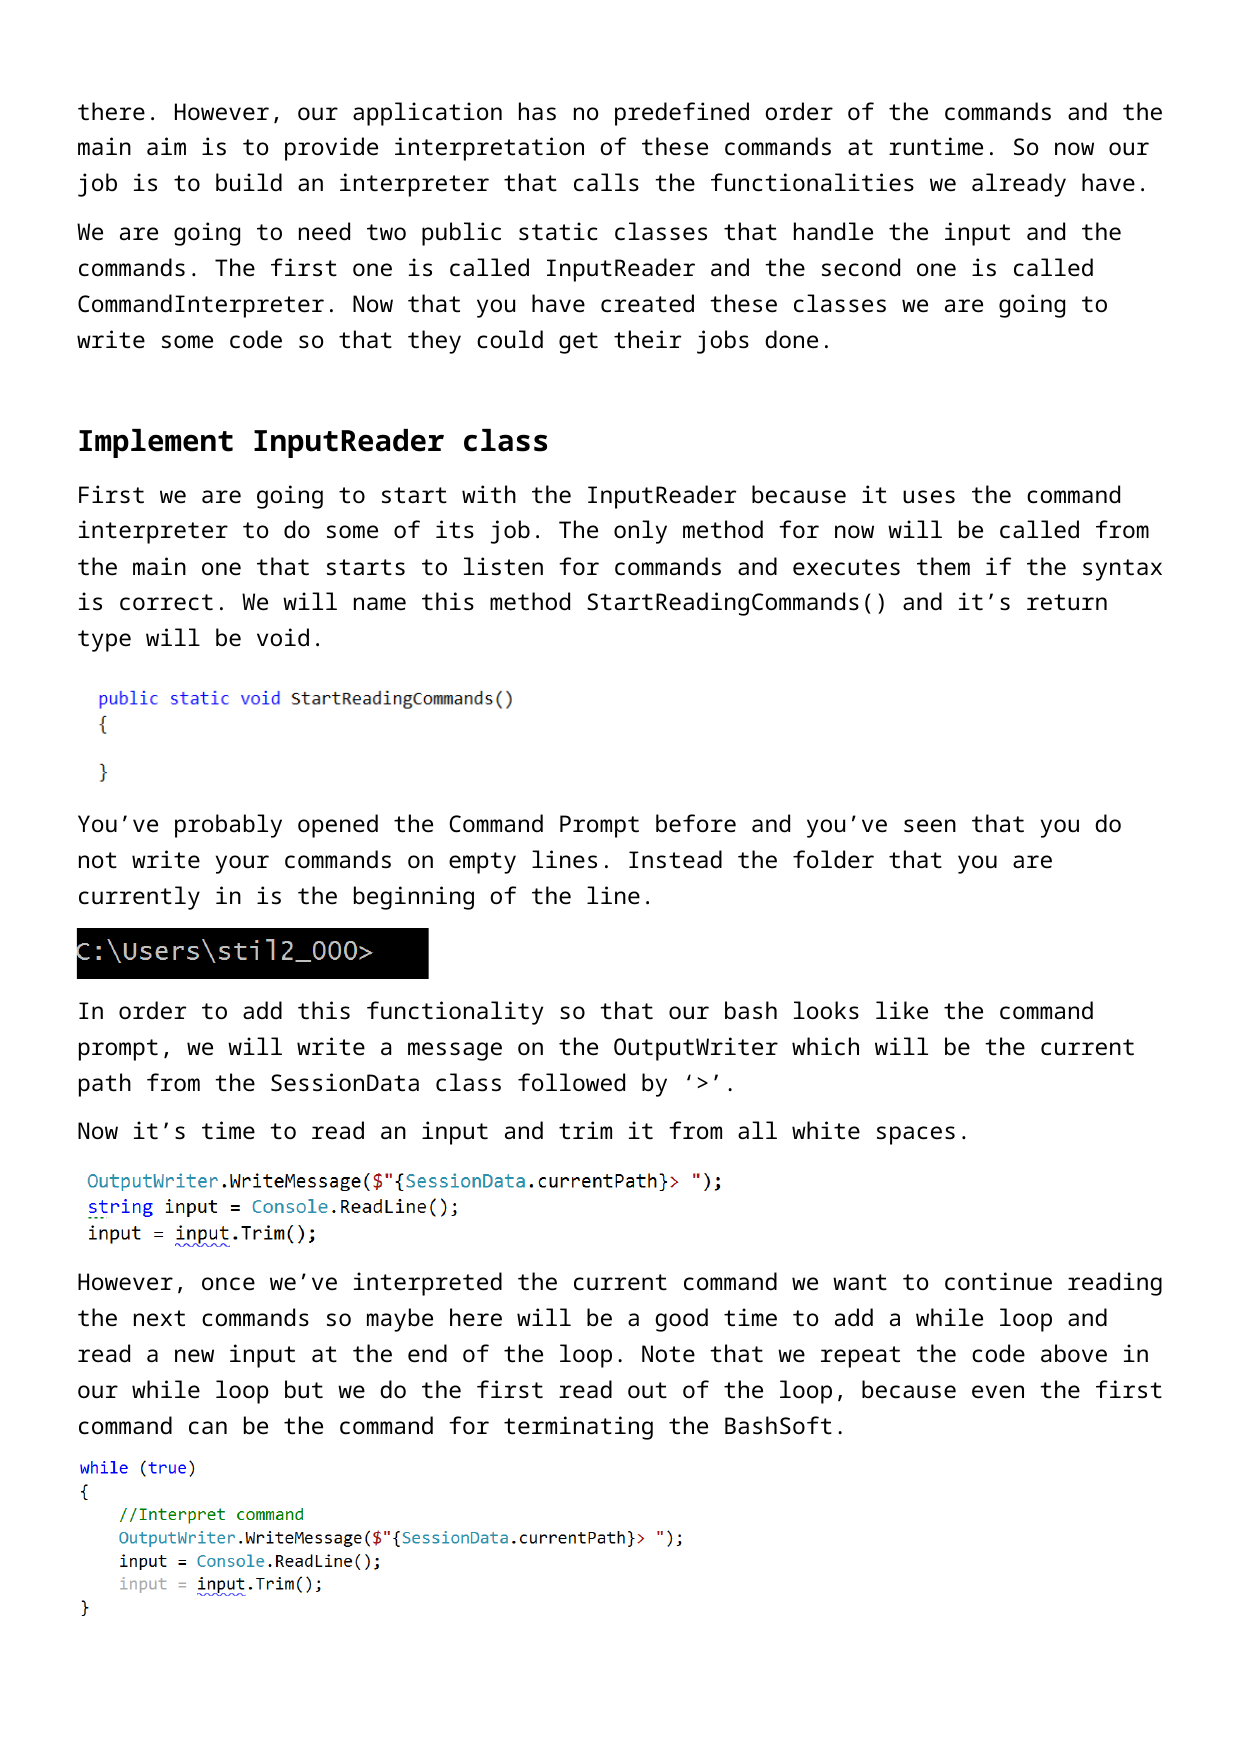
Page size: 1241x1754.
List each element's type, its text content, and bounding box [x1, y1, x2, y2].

text Now it’s time to read an input and trim it from all white spaces. [77, 1115, 1163, 1147]
picture [76, 1458, 689, 1622]
picture [76, 928, 429, 979]
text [77, 95, 1163, 198]
text Implement InputReader class [77, 420, 1163, 460]
picture [76, 670, 615, 792]
text First we are going to start with the InputReader because it uses the command interpreter to do some of its job. The only method for now will be called from the main one that starts to listen for commands and executes them if the syntax is correct. We will name this method StartReadingCommands() and it’s return type will be void. [77, 478, 1163, 653]
picture [76, 1163, 774, 1250]
text However, once we’ve interpreted the current command we want to continue reading the next commands so maybe here will be a good time to add a while loop and read a new input at the end of the loop. Note that we repeat the code above in our while loop but we do the first read out of the loop, because even the first command can be the command for terminating the BashSoft. [77, 1266, 1163, 1441]
text In order to add this functionality so that our bash looks like the command prompt, we will write a message on the OutputWriter which will be the current path from the SessionData class followed by ‘>’. [77, 995, 1163, 1098]
text You’ve probably opened the Command Prompt before and you’ve seen that you do not write your commands on empty lines. Instead the folder that you are currently in is the beginning of the line. [77, 808, 1163, 911]
text We are going to need two public static classes that handle the input and the commands. The first one is called InputReader and the second one is called CommandInterpreter. Now that you have created these classes we are going to write some code so that they could get their jobs done. [77, 216, 1163, 355]
